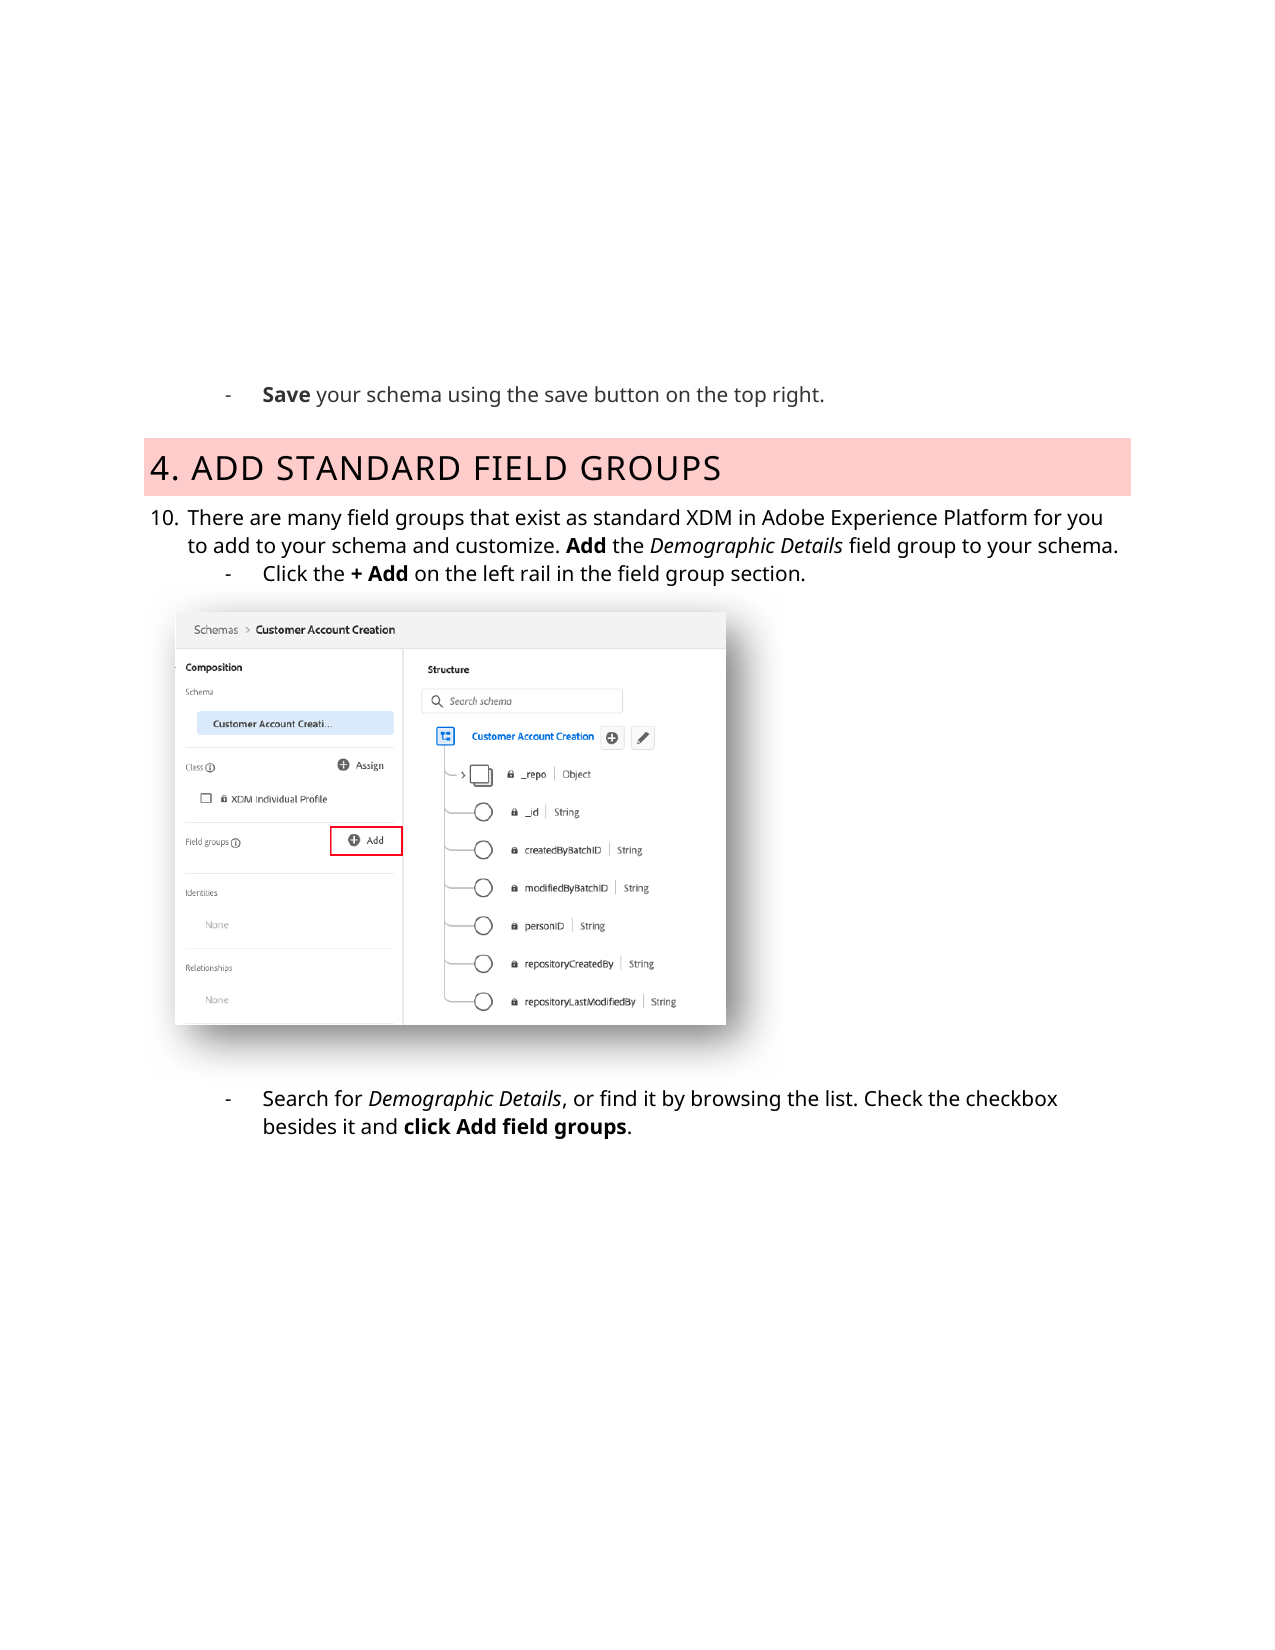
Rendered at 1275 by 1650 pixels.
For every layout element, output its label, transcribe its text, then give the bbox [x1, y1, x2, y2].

list Click the + Add on the left rail in the field group section. [225, 559, 1125, 588]
subtitle 4. Add standard field groups [150, 444, 1125, 490]
list Search for Demographic Details, or find it by browsing the list. Check the checkbox besides it and click Add field groups. [225, 1084, 1125, 1141]
list Save your schema using the save button on the top right. [225, 380, 1125, 409]
list There are many field groups that exist as standard XDM in Adobe Experience Platform for you to add to your schema and customize. Add the Demographic Details field group to your schema. [150, 503, 1125, 559]
picture [175, 612, 726, 1025]
